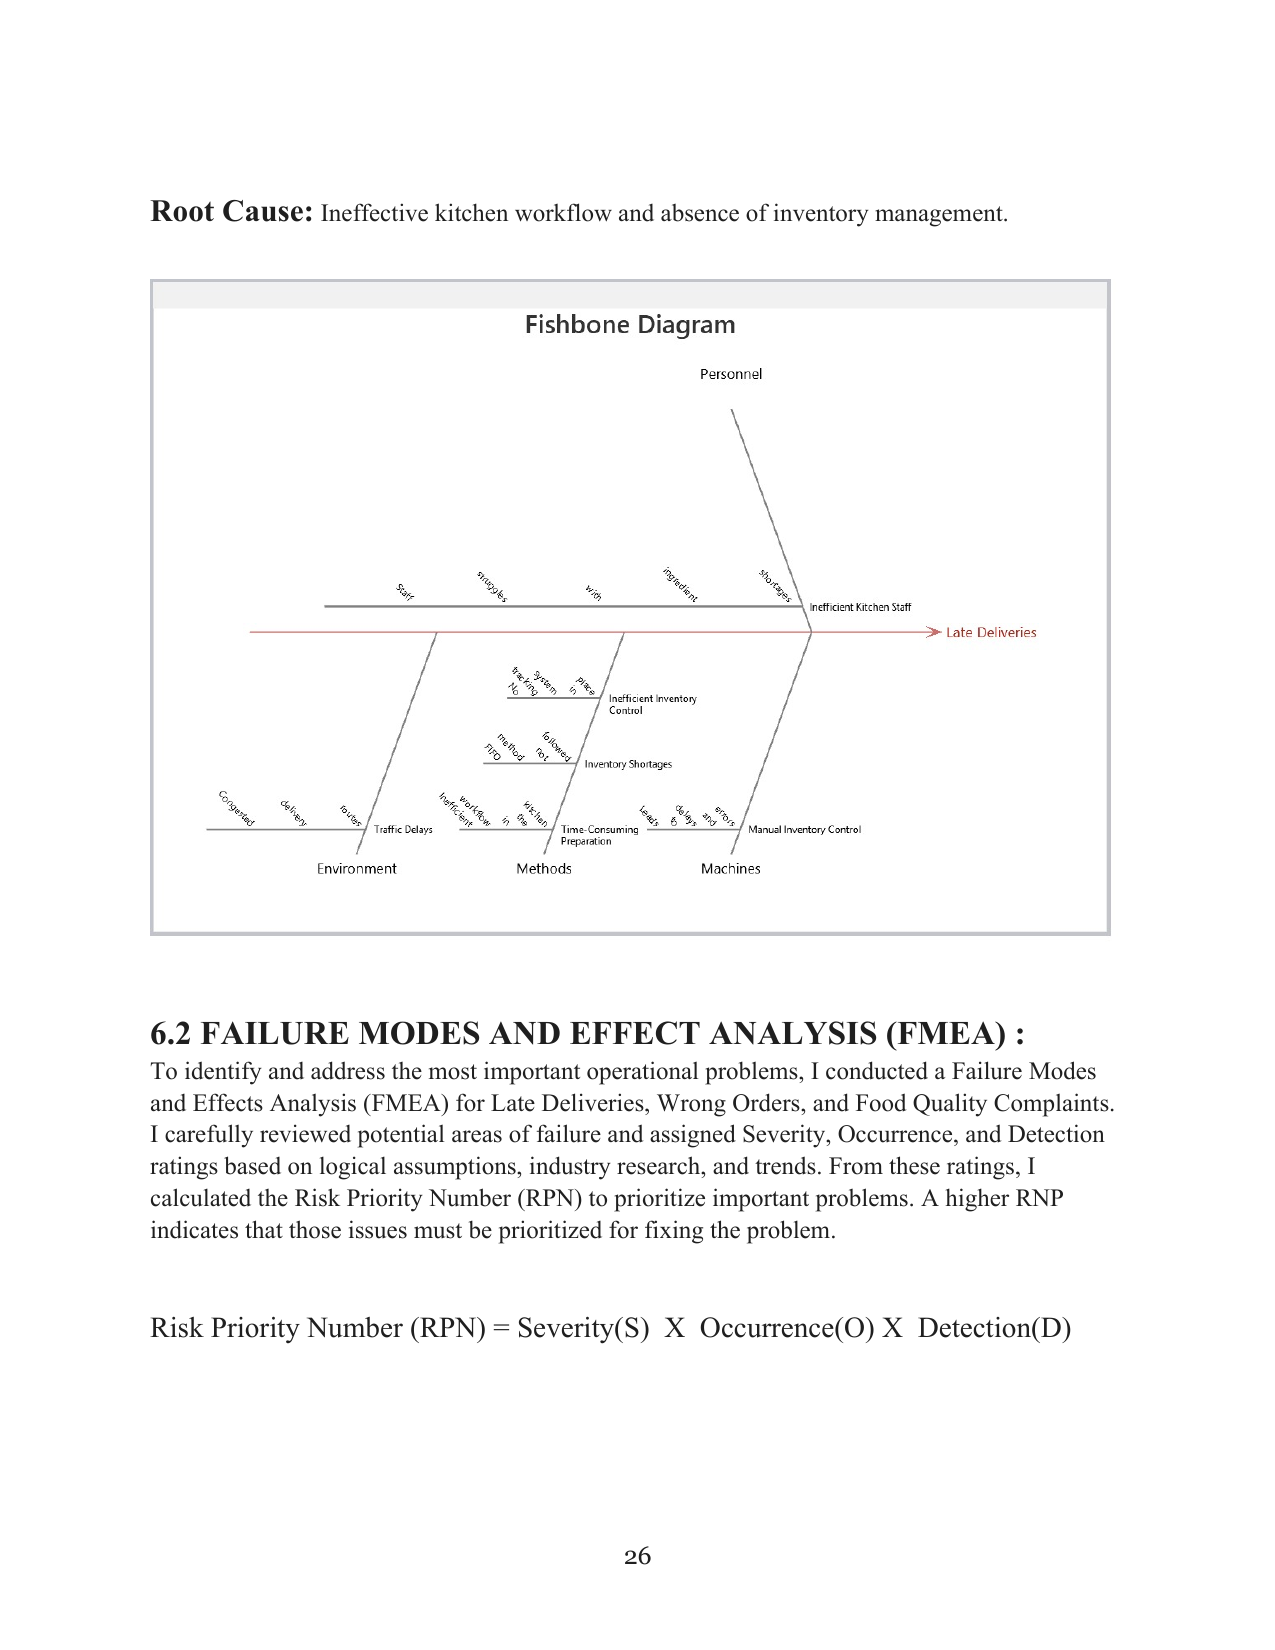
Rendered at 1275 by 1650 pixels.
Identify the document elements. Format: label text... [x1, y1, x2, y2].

text Risk Priority Number (RPN) = Severity(S) X Occurrence(O) X Detection(D) [150, 1311, 1125, 1343]
picture [150, 265, 1125, 946]
text 6.2 FAILURE MODES AND EFFECT ANALYSIS (FMEA) : [150, 1014, 1125, 1051]
text To identify and address the most important operational problems, I conducted a Failure Modes and Effects Analysis (FMEA) for Late Deliveries, Wrong Orders, and Food Quality Complaints. I carefully reviewed potential areas of failure and assigned Severity, Occurrence, and Detection ratings based on logical assumptions, industry research, and trends. From these ratings, I calculated the Risk Priority Number (RPN) to prioritize important problems. A higher RNP indicates that those issues must be prioritized for fixing the problem. [150, 1057, 1125, 1243]
text Root Cause: Ineffective kitchen workflow and absence of inventory management. [150, 194, 1125, 228]
